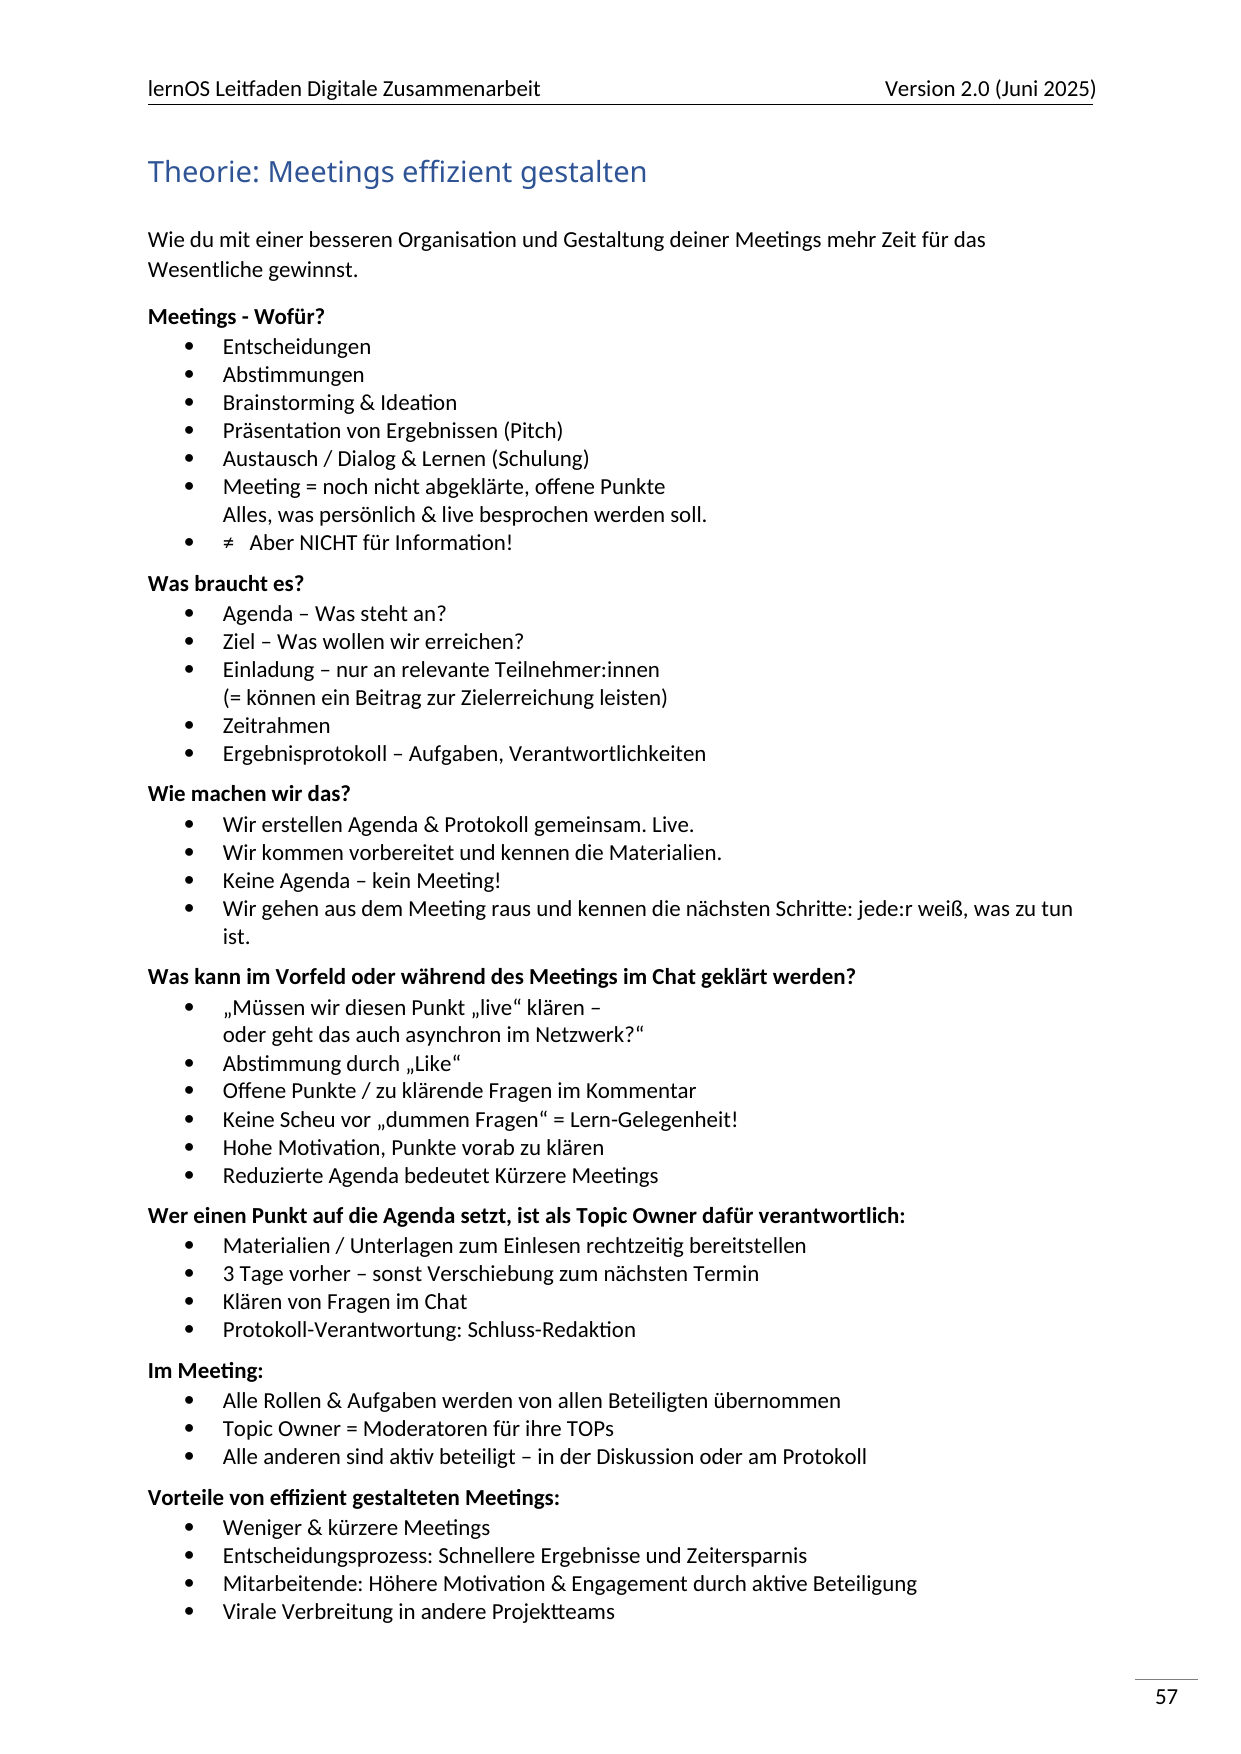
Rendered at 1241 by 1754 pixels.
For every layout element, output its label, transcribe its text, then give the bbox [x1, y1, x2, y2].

text Wie machen wir das? [148, 779, 1093, 808]
text Im Meeting: [148, 1356, 1093, 1384]
list Keine Scheu vor „dummen Fragen“ = Lern-Gelegenheit! [185, 1105, 1093, 1133]
list Weniger & kürzere Meetings [185, 1513, 1093, 1541]
text Was kann im Vorfeld oder während des Meetings im Chat geklärt werden? [148, 962, 1093, 990]
list 3 Tage vorher – sonst Verschiebung zum nächsten Termin [185, 1259, 1093, 1287]
list Austausch / Dialog & Lernen (Schulung) [185, 444, 1093, 472]
list Virale Verbreitung in andere Projektteams [185, 1597, 1093, 1625]
list Abstimmungen [185, 360, 1093, 388]
list ≠ Aber NICHT für Information! [185, 528, 1093, 556]
list Mitarbeitende: Höhere Motivation & Engagement durch aktive Beteiligung [185, 1569, 1093, 1597]
list Ergebnisprotokoll – Aufgaben, Verantwortlichkeiten [185, 739, 1093, 767]
list Klären von Fragen im Chat [185, 1287, 1093, 1316]
list Präsentation von Ergebnissen (Pitch) [185, 416, 1093, 444]
list Topic Owner = Moderatoren für ihre TOPs [185, 1414, 1093, 1442]
list Entscheidungen [185, 332, 1093, 360]
list Hohe Motivation, Punkte vorab zu klären [185, 1133, 1093, 1161]
list Meeting = noch nicht abgeklärte, offene Punkte Alles, was persönlich & live besprochen werden soll. [185, 472, 1093, 528]
list Brainstorming & Ideation [185, 388, 1093, 416]
list Wir gehen aus dem Meeting raus und kennen die nächsten Schritte: jede:r weiß, was zu tun ist. [185, 894, 1093, 950]
list Wir erstellen Agenda & Protokoll gemeinsam. Live. [185, 810, 1093, 838]
list „Müssen wir diesen Punkt „live“ klären – oder geht das auch asynchron im Netzwerk?“ [185, 993, 1093, 1049]
text Wer einen Punkt auf die Agenda setzt, ist als Topic Owner dafür verantwortlich: [148, 1201, 1093, 1229]
list Abstimmung durch „Like“ [185, 1049, 1093, 1077]
list Reduzierte Agenda bedeutet Kürzere Meetings [185, 1161, 1093, 1189]
list Protokoll-Verantwortung: Schluss-Redaktion [185, 1316, 1093, 1343]
list Materialien / Unterlagen zum Einlesen rechtzeitig bereitstellen [185, 1231, 1093, 1259]
list Zeitrahmen [185, 711, 1093, 739]
text Vorteile von effizient gestalteten Meetings: [148, 1483, 1093, 1511]
text Was braucht es? [148, 569, 1093, 597]
list Alle Rollen & Aufgaben werden von allen Beteiligten übernommen [185, 1386, 1093, 1414]
list Alle anderen sind aktiv beteiligt – in der Diskussion oder am Protokoll [185, 1442, 1093, 1470]
text Wie du mit einer besseren Organisation und Gestaltung deiner Meetings mehr Zeit für das Wesentliche gewinnst. [148, 194, 1093, 283]
list Offene Punkte / zu klärende Fragen im Kommentar [185, 1077, 1093, 1105]
list Ziel – Was wollen wir erreichen? [185, 627, 1093, 655]
text Meetings - Wofür? [148, 302, 1093, 330]
list Keine Agenda – kein Meeting! [185, 866, 1093, 894]
list Wir kommen vorbereitet und kennen die Materialien. [185, 838, 1093, 866]
subtitle Theorie: Meetings effizient gestalten [148, 152, 1093, 191]
list Einladung – nur an relevante Teilnehmer:innen (= können ein Beitrag zur Zielerreichung leisten) [185, 655, 1093, 711]
list Entscheidungsprozess: Schnellere Ergebnisse und Zeitersparnis [185, 1541, 1093, 1569]
list Agenda – Was steht an? [185, 599, 1093, 627]
